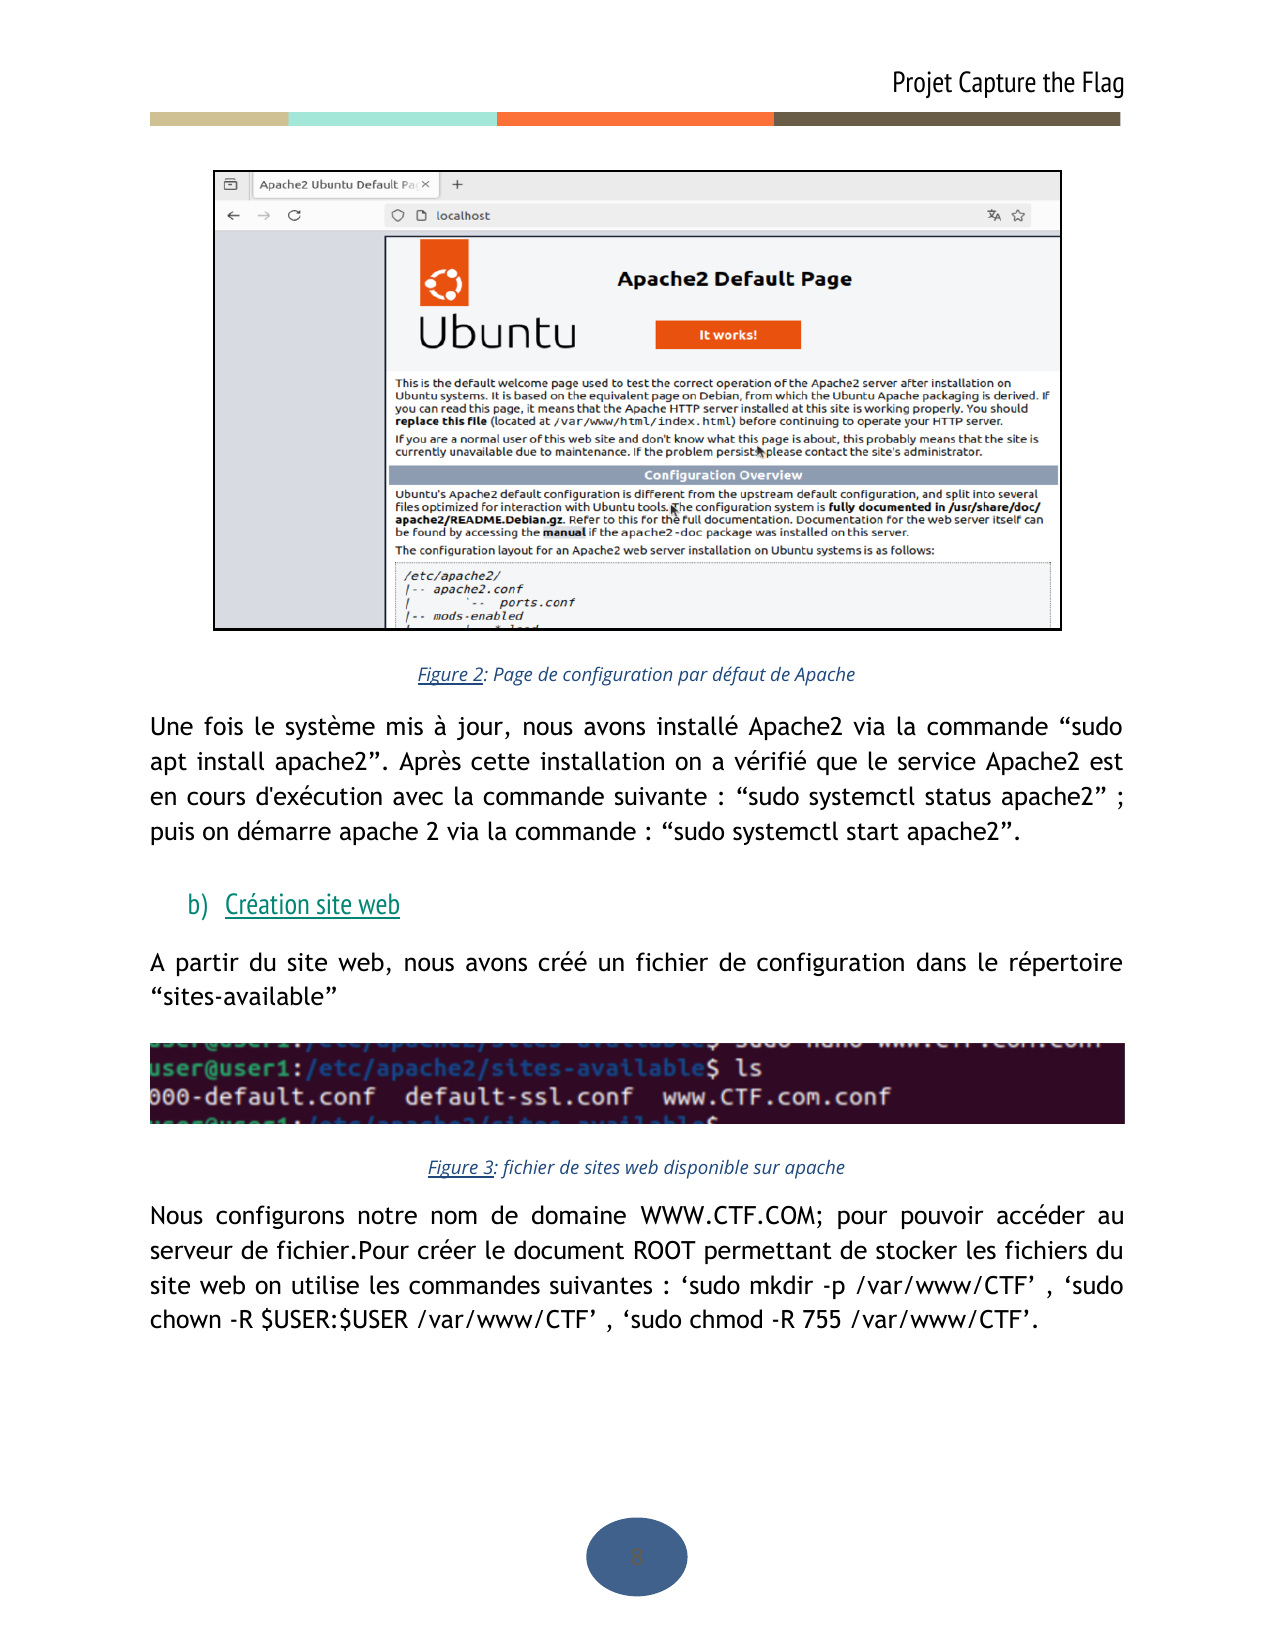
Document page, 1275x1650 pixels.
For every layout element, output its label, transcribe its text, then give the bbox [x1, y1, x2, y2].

subtitle Création site web [187, 885, 1125, 923]
text Figure 2: Page de configuration par défaut de Apache [150, 662, 1125, 687]
text Figure 3: fichier de sites web disponible sur apache [150, 1155, 1125, 1180]
picture [215, 172, 1060, 628]
text A partir du site web, nous avons créé un fichier de configuration dans le répertoire “sites-available” [150, 948, 1125, 1011]
picture [150, 1042, 1125, 1124]
text Nous configurons notre nom de domaine WWW.CTF.COM; pour pouvoir accéder au serveur de fichier.Pour créer le document ROOT permettant de stocker les fichiers du site web on utilise les commandes suivantes : ‘sudo mkdir -p /var/www/CTF’ , ‘sudo chown -R $USER:$USER /var/www/CTF’ , ‘sudo chmod -R 755 /var/www/CTF’. [150, 1201, 1125, 1334]
picture [150, 112, 1121, 126]
text Une fois le système mis à jour, nous avons installé Apache2 via la commande “sudo apt install apache2”. Après cette installation on a vérifié que le service Apache2 est en cours d'exécution avec la commande suivante : “sudo systemctl status apache2” ; puis on démarre apache 2 via la commande : “sudo systemctl start apache2”. [150, 712, 1125, 846]
